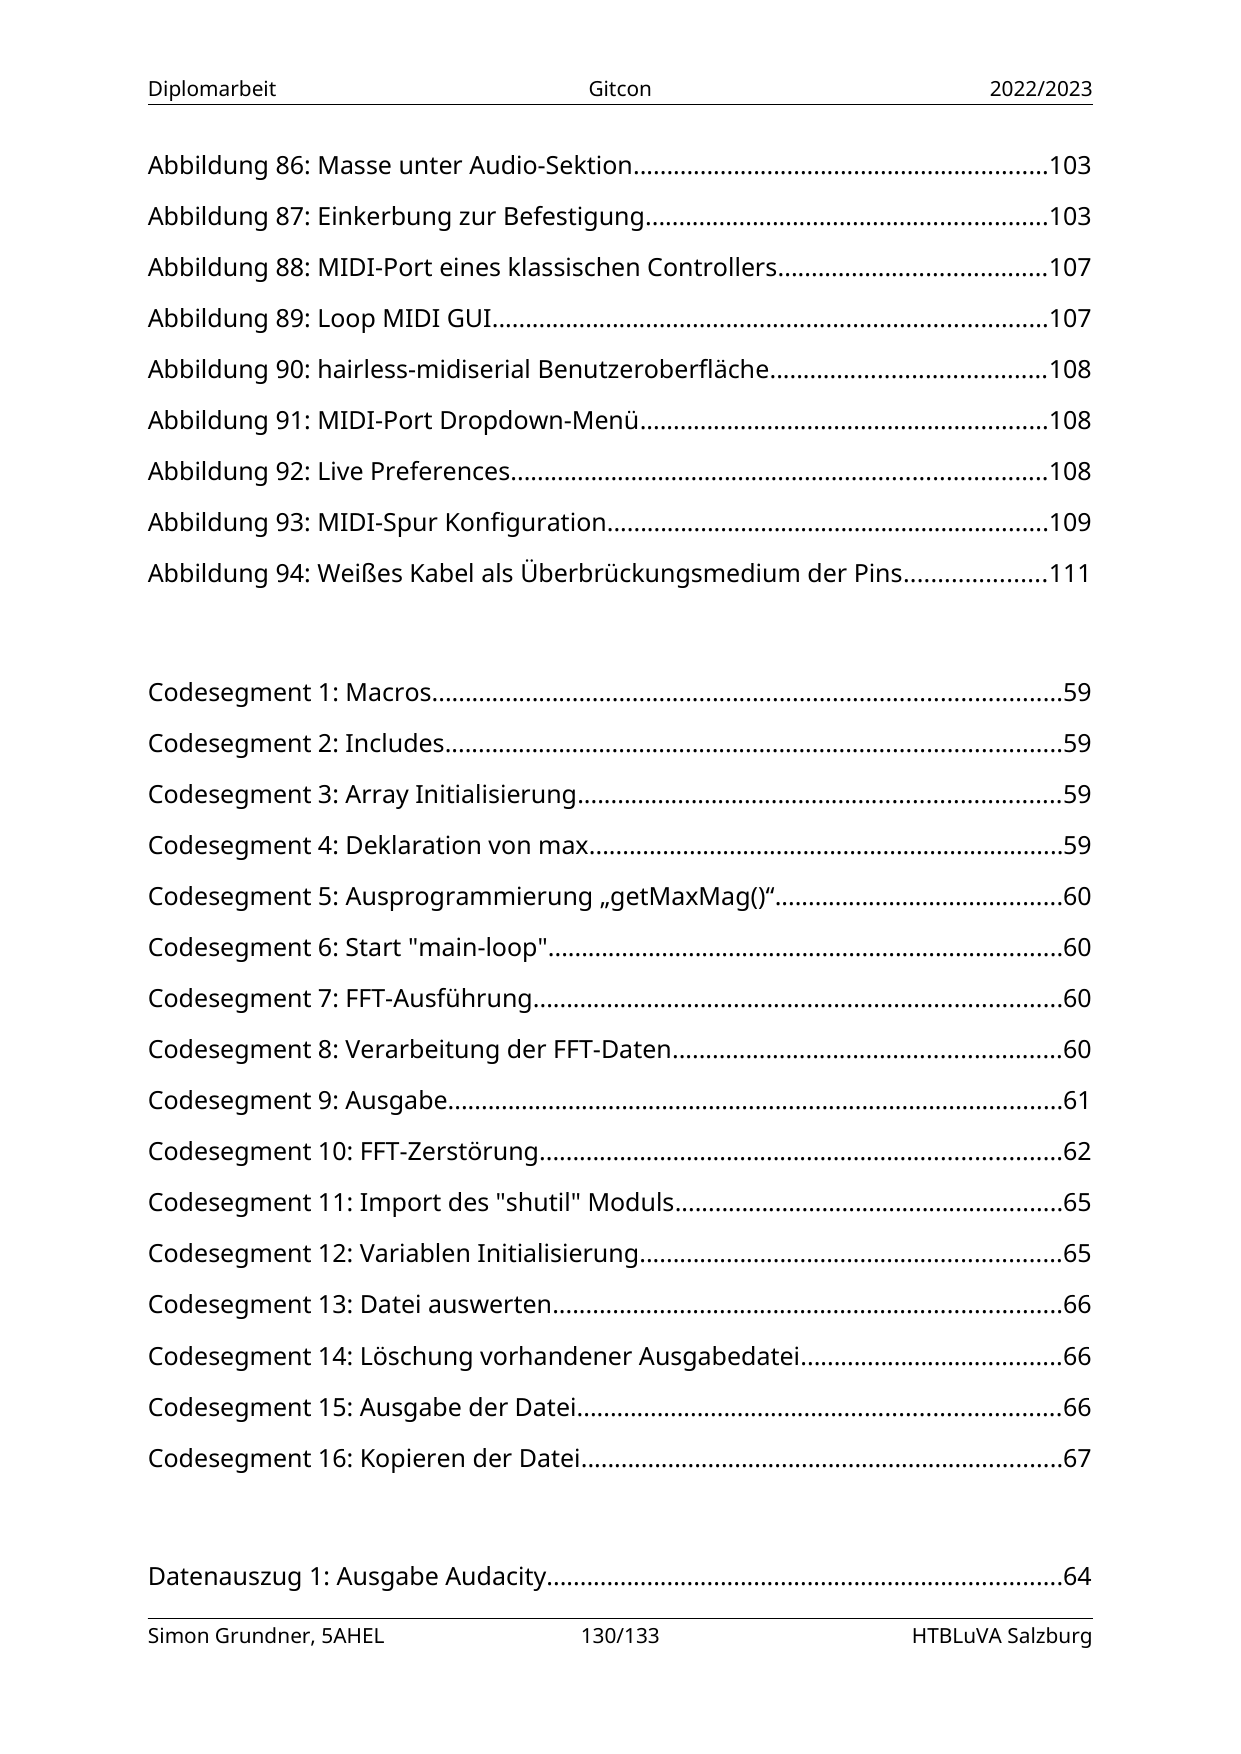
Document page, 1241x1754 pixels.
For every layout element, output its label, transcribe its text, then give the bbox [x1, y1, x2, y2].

text Abbildung 86: Masse unter Audio-Sektion 103 [148, 148, 1093, 182]
text Abbildung 89: Loop MIDI GUI 107 [148, 301, 1093, 335]
text Abbildung 92: Live Preferences 108 [148, 454, 1093, 488]
text Abbildung 87: Einkerbung zur Befestigung 103 [148, 199, 1093, 233]
text Codesegment 2: Includes 59 [148, 726, 1093, 760]
text Codesegment 8: Verarbeitung der FFT-Daten 60 [148, 1032, 1093, 1066]
text Codesegment 7: FFT-Ausführung 60 [148, 981, 1093, 1015]
text Codesegment 5: Ausprogrammierung „getMaxMag()“ 60 [148, 879, 1093, 913]
text Abbildung 93: MIDI-Spur Konfiguration 109 [148, 505, 1093, 539]
text Codesegment 11: Import des "shutil" Moduls 65 [148, 1185, 1093, 1219]
text Codesegment 15: Ausgabe der Datei 66 [148, 1389, 1093, 1423]
text Abbildung 88: MIDI-Port eines klassischen Controllers 107 [148, 250, 1093, 284]
text Codesegment 13: Datei auswerten 66 [148, 1287, 1093, 1321]
text Codesegment 14: Löschung vorhandener Ausgabedatei 66 [148, 1338, 1093, 1372]
text Codesegment 9: Ausgabe 61 [148, 1083, 1093, 1117]
text Codesegment 12: Variablen Initialisierung 65 [148, 1236, 1093, 1270]
text Datenauszug 1: Ausgabe Audacity 64 [148, 1559, 1093, 1593]
text Codesegment 10: FFT-Zerstörung 62 [148, 1134, 1093, 1168]
text Codesegment 6: Start "main-loop" 60 [148, 930, 1093, 964]
text Codesegment 1: Macros 59 [148, 675, 1093, 709]
text Abbildung 91: MIDI-Port Dropdown-Menü 108 [148, 403, 1093, 437]
text Codesegment 4: Deklaration von max 59 [148, 828, 1093, 862]
text Abbildung 94: Weißes Kabel als Überbrückungsmedium der Pins 111 [148, 556, 1093, 590]
text Abbildung 90: hairless-midiserial Benutzeroberfläche 108 [148, 352, 1093, 386]
text Codesegment 3: Array Initialisierung 59 [148, 777, 1093, 811]
text Codesegment 16: Kopieren der Datei 67 [148, 1440, 1093, 1474]
